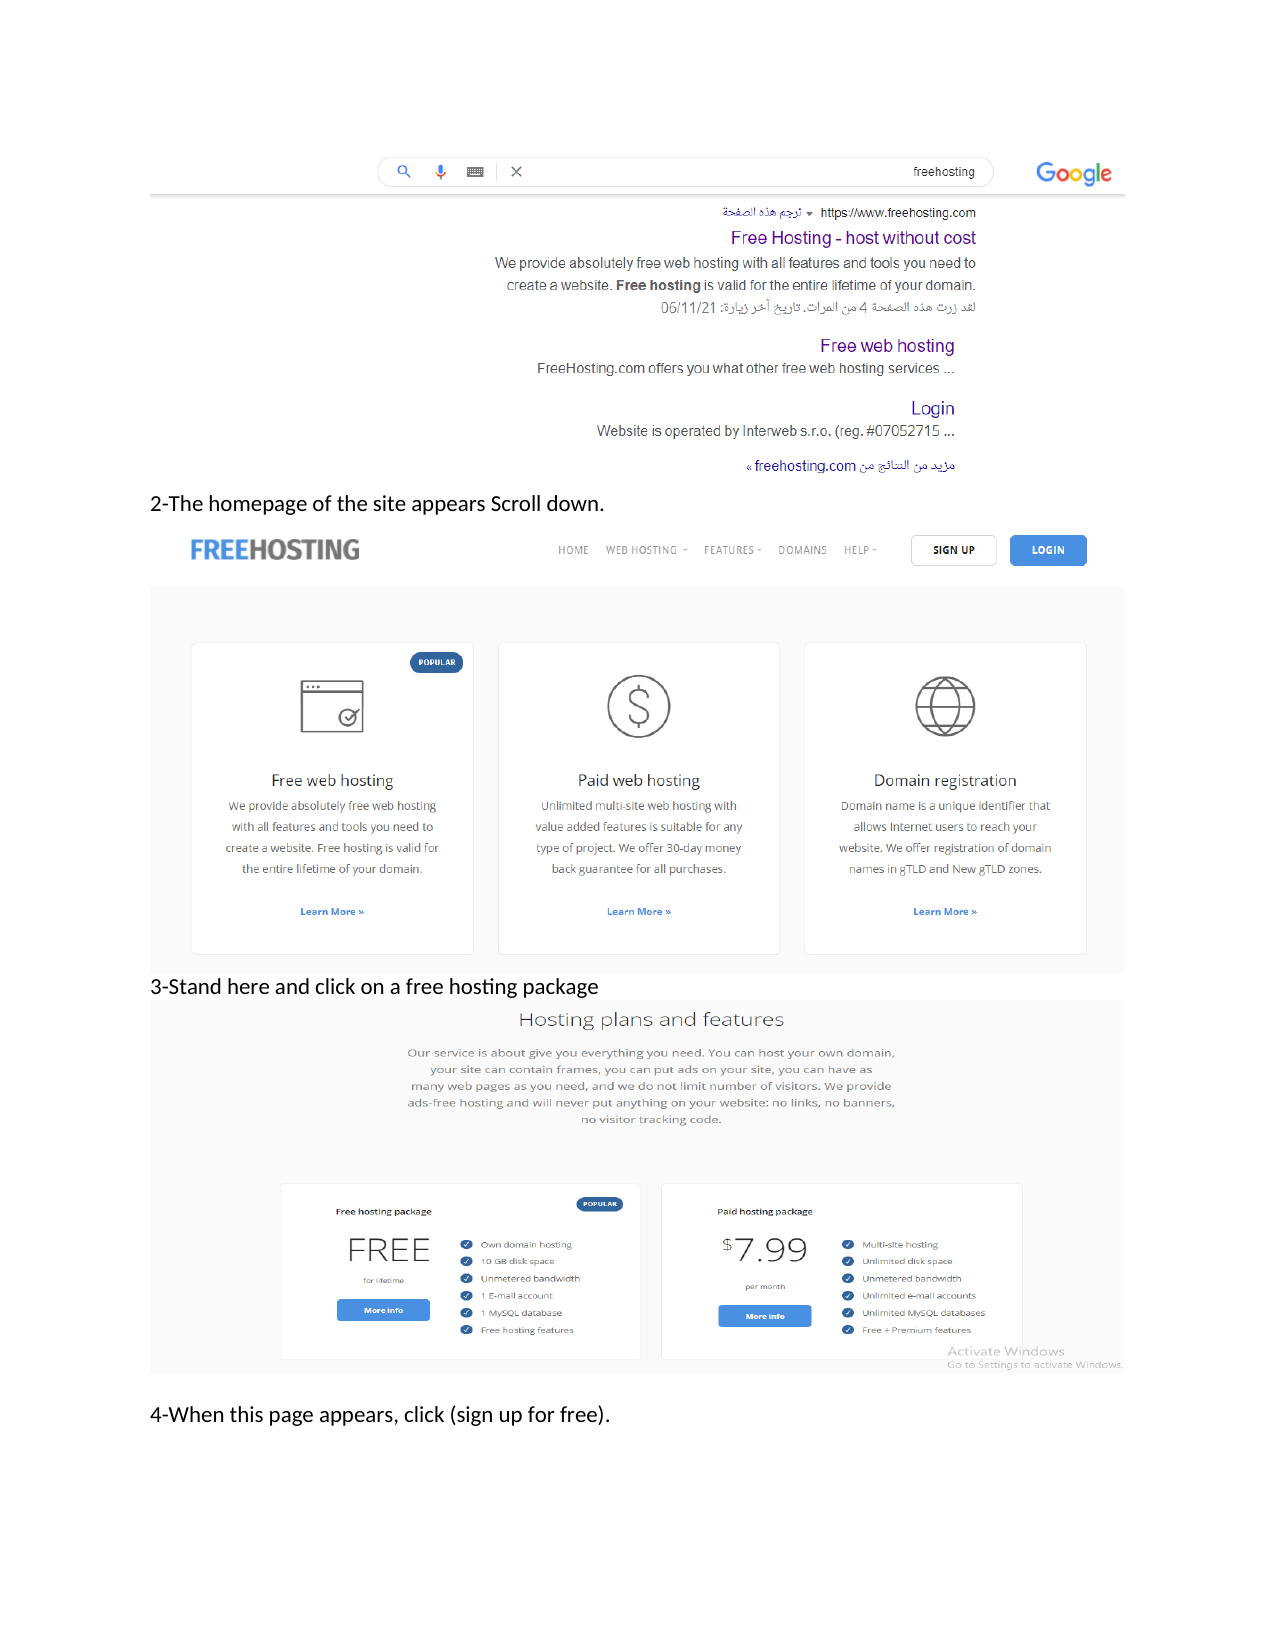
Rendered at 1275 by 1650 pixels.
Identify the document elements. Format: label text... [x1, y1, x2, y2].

picture [150, 1000, 1124, 1373]
text 2-The homepage of the site appears Scroll down. [150, 489, 1125, 516]
text 3-Stand here and click on a free hosting package [150, 973, 1125, 1000]
text 4-When this page appears, click (sign up for free). [150, 1400, 1125, 1428]
picture [150, 150, 1125, 489]
picture [150, 516, 1125, 973]
